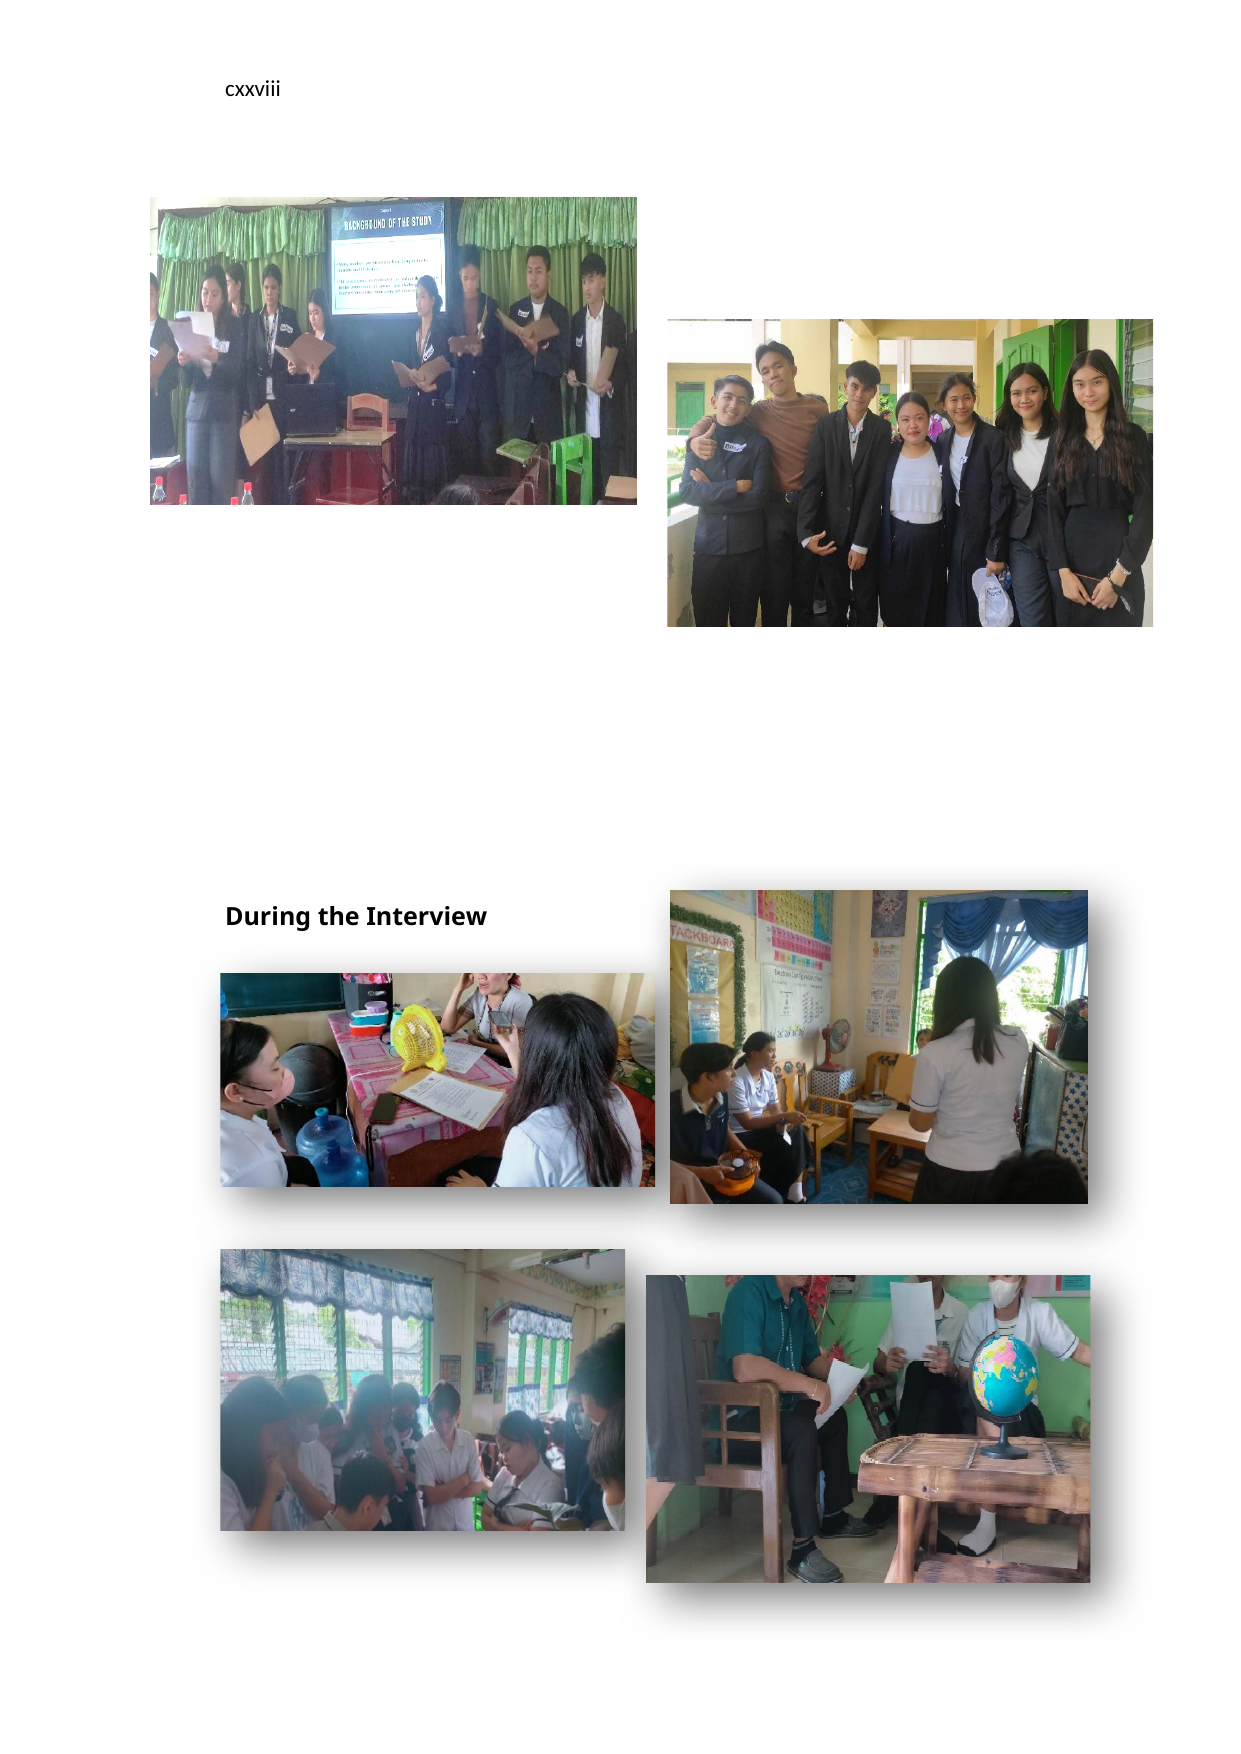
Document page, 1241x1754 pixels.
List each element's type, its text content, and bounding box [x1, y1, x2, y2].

text During the Interview [225, 898, 662, 932]
picture [220, 1249, 626, 1531]
picture [667, 319, 1154, 627]
picture [150, 197, 637, 505]
picture [670, 890, 1088, 1204]
picture [220, 973, 655, 1187]
picture [646, 1275, 1091, 1583]
